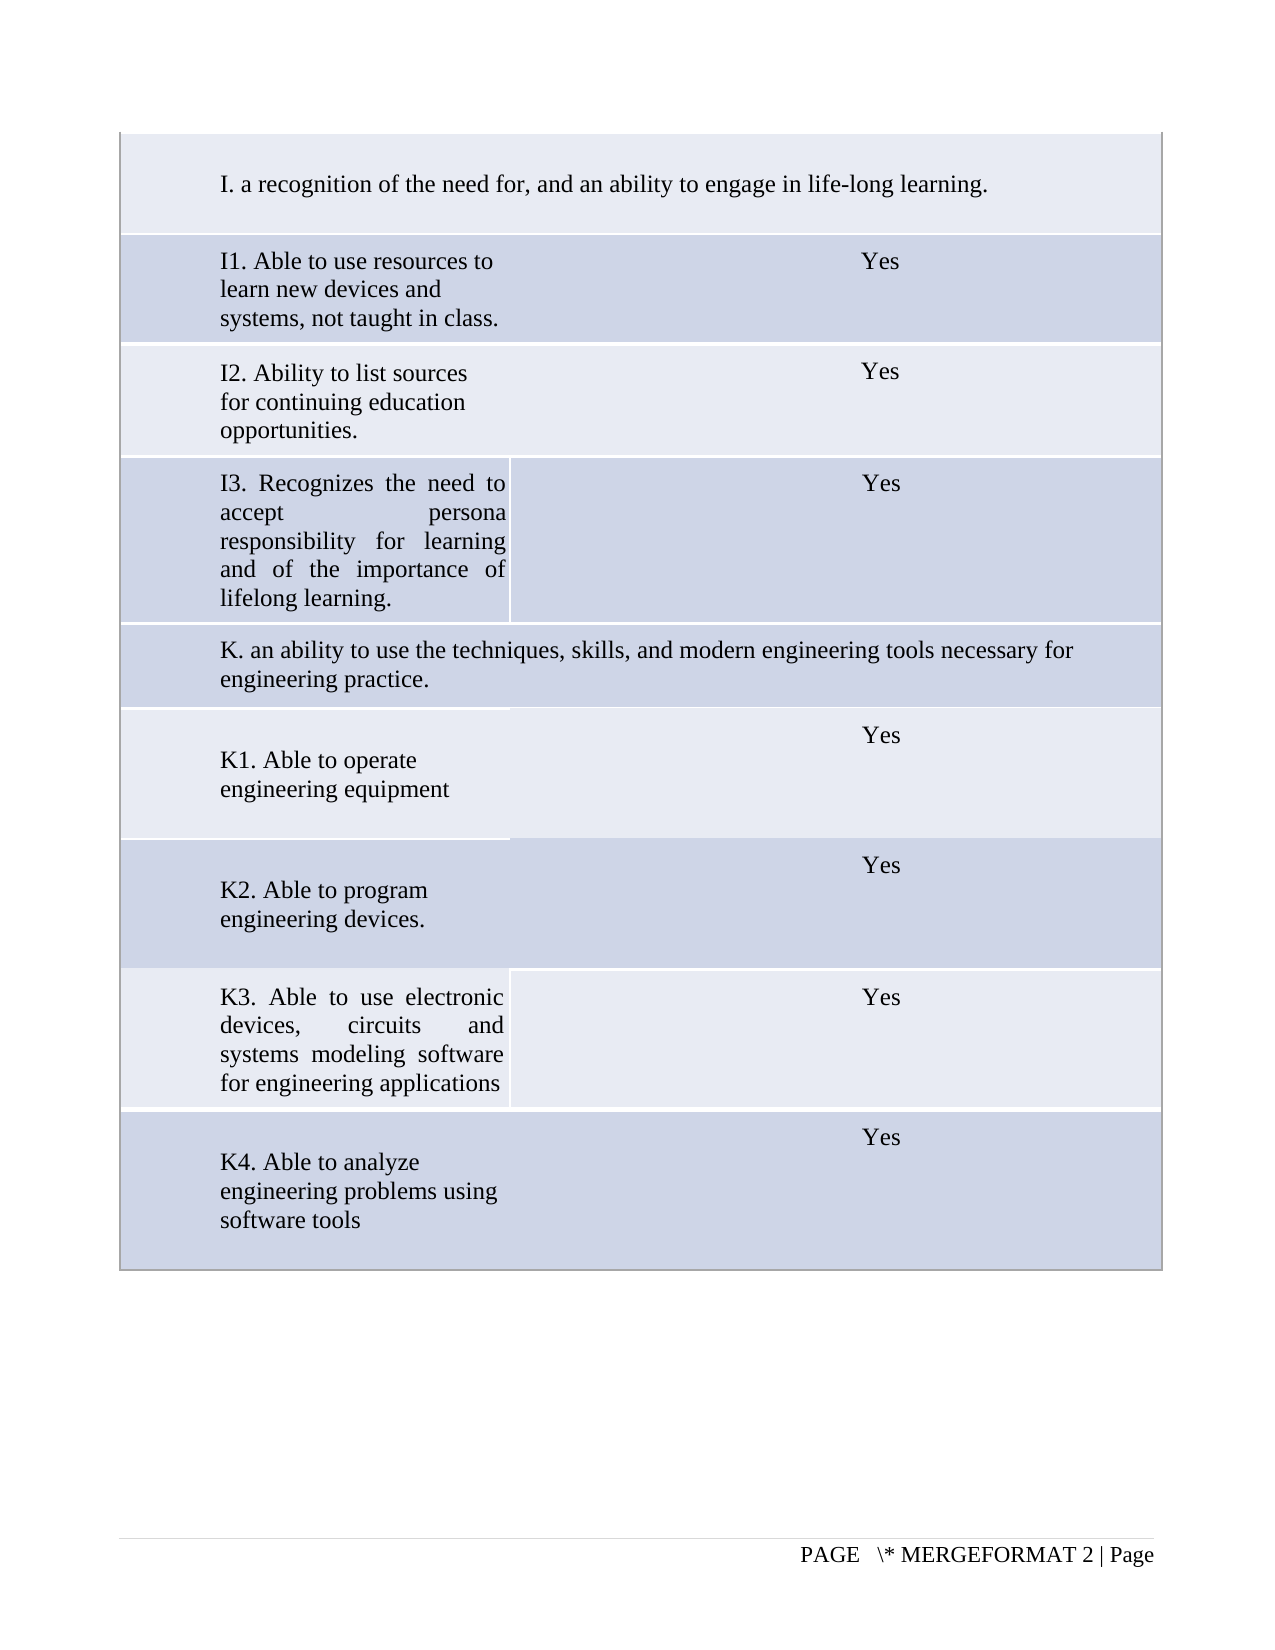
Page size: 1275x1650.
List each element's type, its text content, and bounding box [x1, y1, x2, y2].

table_cell K3. Able to use electronic devices, circuits and systems modeling software for engineering applications [121, 968, 509, 1107]
table_cell Yes [510, 235, 1161, 342]
table_cell I3. Recognizes the need to accept persona responsibility for learning and of the importance of lifelong learning. [121, 458, 509, 622]
table_cell Yes [511, 458, 1161, 622]
table_cell I. a recognition of the need for, and an ability to engage in life-long learning. [121, 134, 1161, 233]
table_cell I2. Ability to list sources for continuing education opportunities. [121, 346, 510, 455]
table_cell K. an ability to use the techniques, skills, and modern engineering tools necessary for engineering practice. [121, 625, 1161, 707]
table_cell Yes [510, 838, 1161, 968]
table_cell Yes [510, 1112, 1161, 1269]
table_cell K1. Able to operate engineering equipment [121, 710, 510, 838]
table_cell Yes [510, 346, 1161, 455]
table_cell K4. Able to analyze engineering problems using software tools [121, 1112, 510, 1269]
table_cell I1. Able to use resources to learn new devices and systems, not taught in class. [121, 235, 510, 342]
table_cell K2. Able to program engineering devices. [121, 840, 510, 968]
table_cell Yes [511, 971, 1161, 1107]
table_cell Yes [510, 708, 1161, 838]
